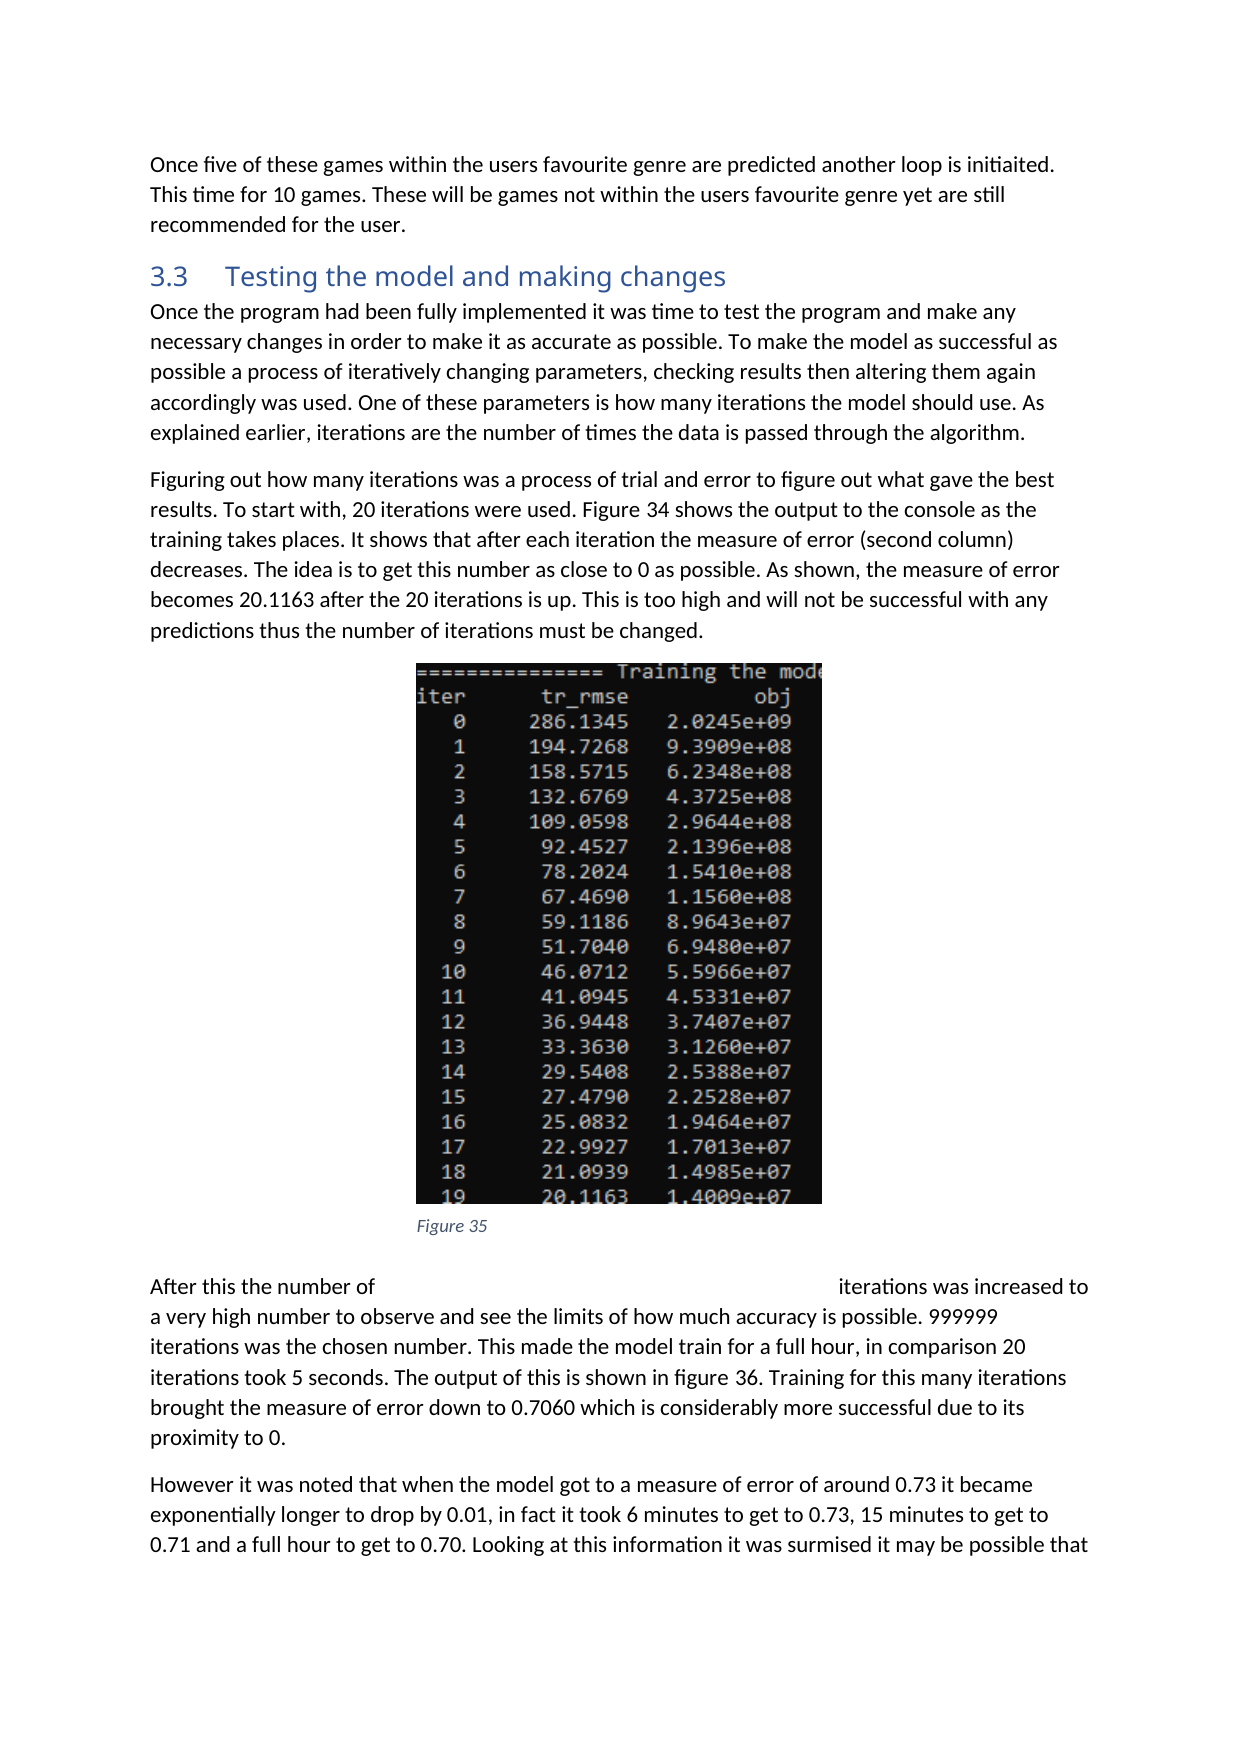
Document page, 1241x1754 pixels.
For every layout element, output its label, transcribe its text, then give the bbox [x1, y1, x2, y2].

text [150, 1470, 1090, 1558]
picture [416, 663, 822, 1204]
text Once the program had been fully implemented it was time to test the program and make any necessary changes in order to make it as accurate as possible. To make the model as successful as possible a process of iteratively changing parameters, checking results then altering them again accordingly was used. One of these parameters is how many iterations the model should use. As explained earlier, iterations are the number of times the data is passed through the algorithm. [150, 297, 1090, 446]
text Once five of these games within the users favourite genre are predicted another loop is initiaited. This time for 10 games. These will be games not within the users favourite genre yet are still recommended for the user. [150, 150, 1090, 238]
subtitle 3.3 Testing the model and making changes [150, 257, 1090, 294]
